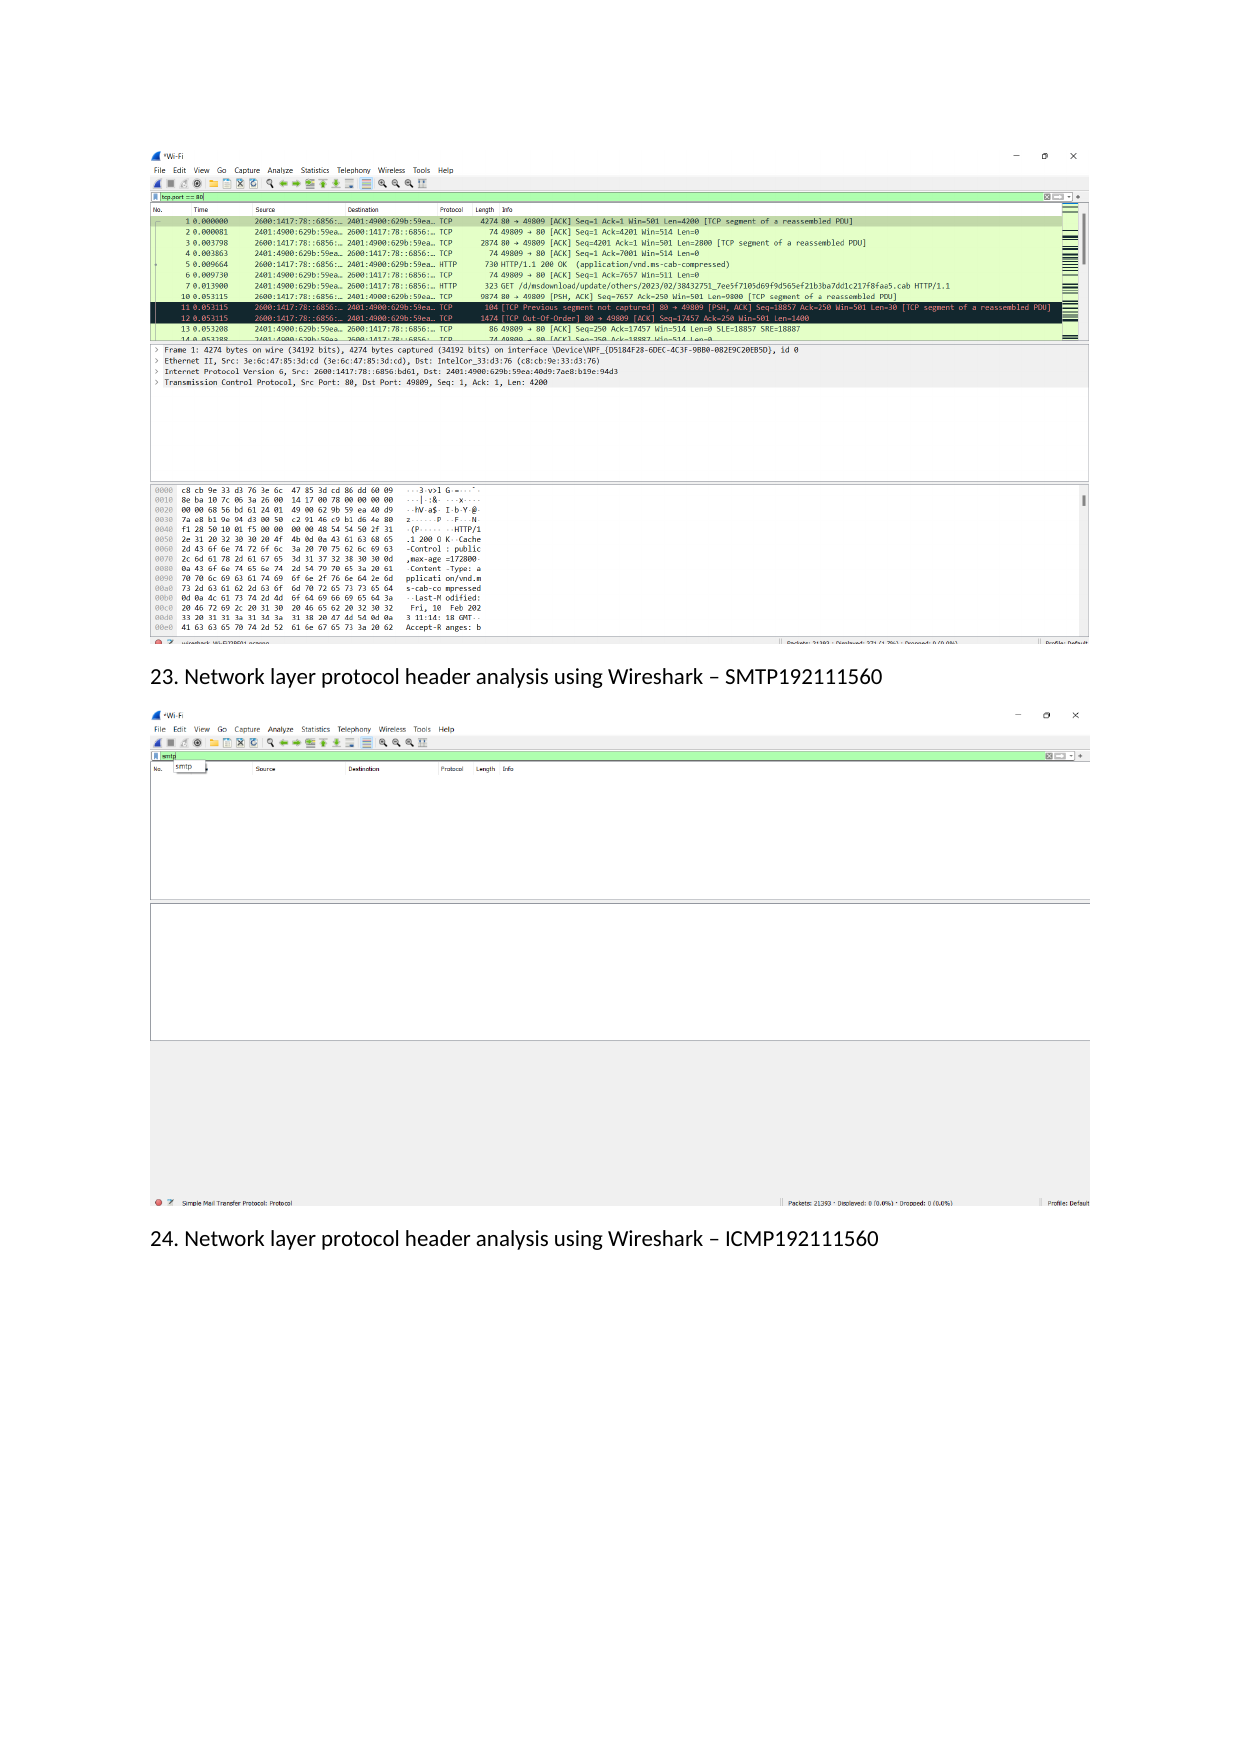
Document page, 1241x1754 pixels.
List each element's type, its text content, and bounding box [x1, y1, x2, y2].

text 23. Network layer protocol header analysis using Wireshark – SMTP192111560 [150, 662, 1090, 690]
picture [150, 708, 1090, 1206]
picture [150, 150, 1089, 644]
text 24. Network layer protocol header analysis using Wireshark – ICMP192111560 [150, 1224, 1090, 1252]
